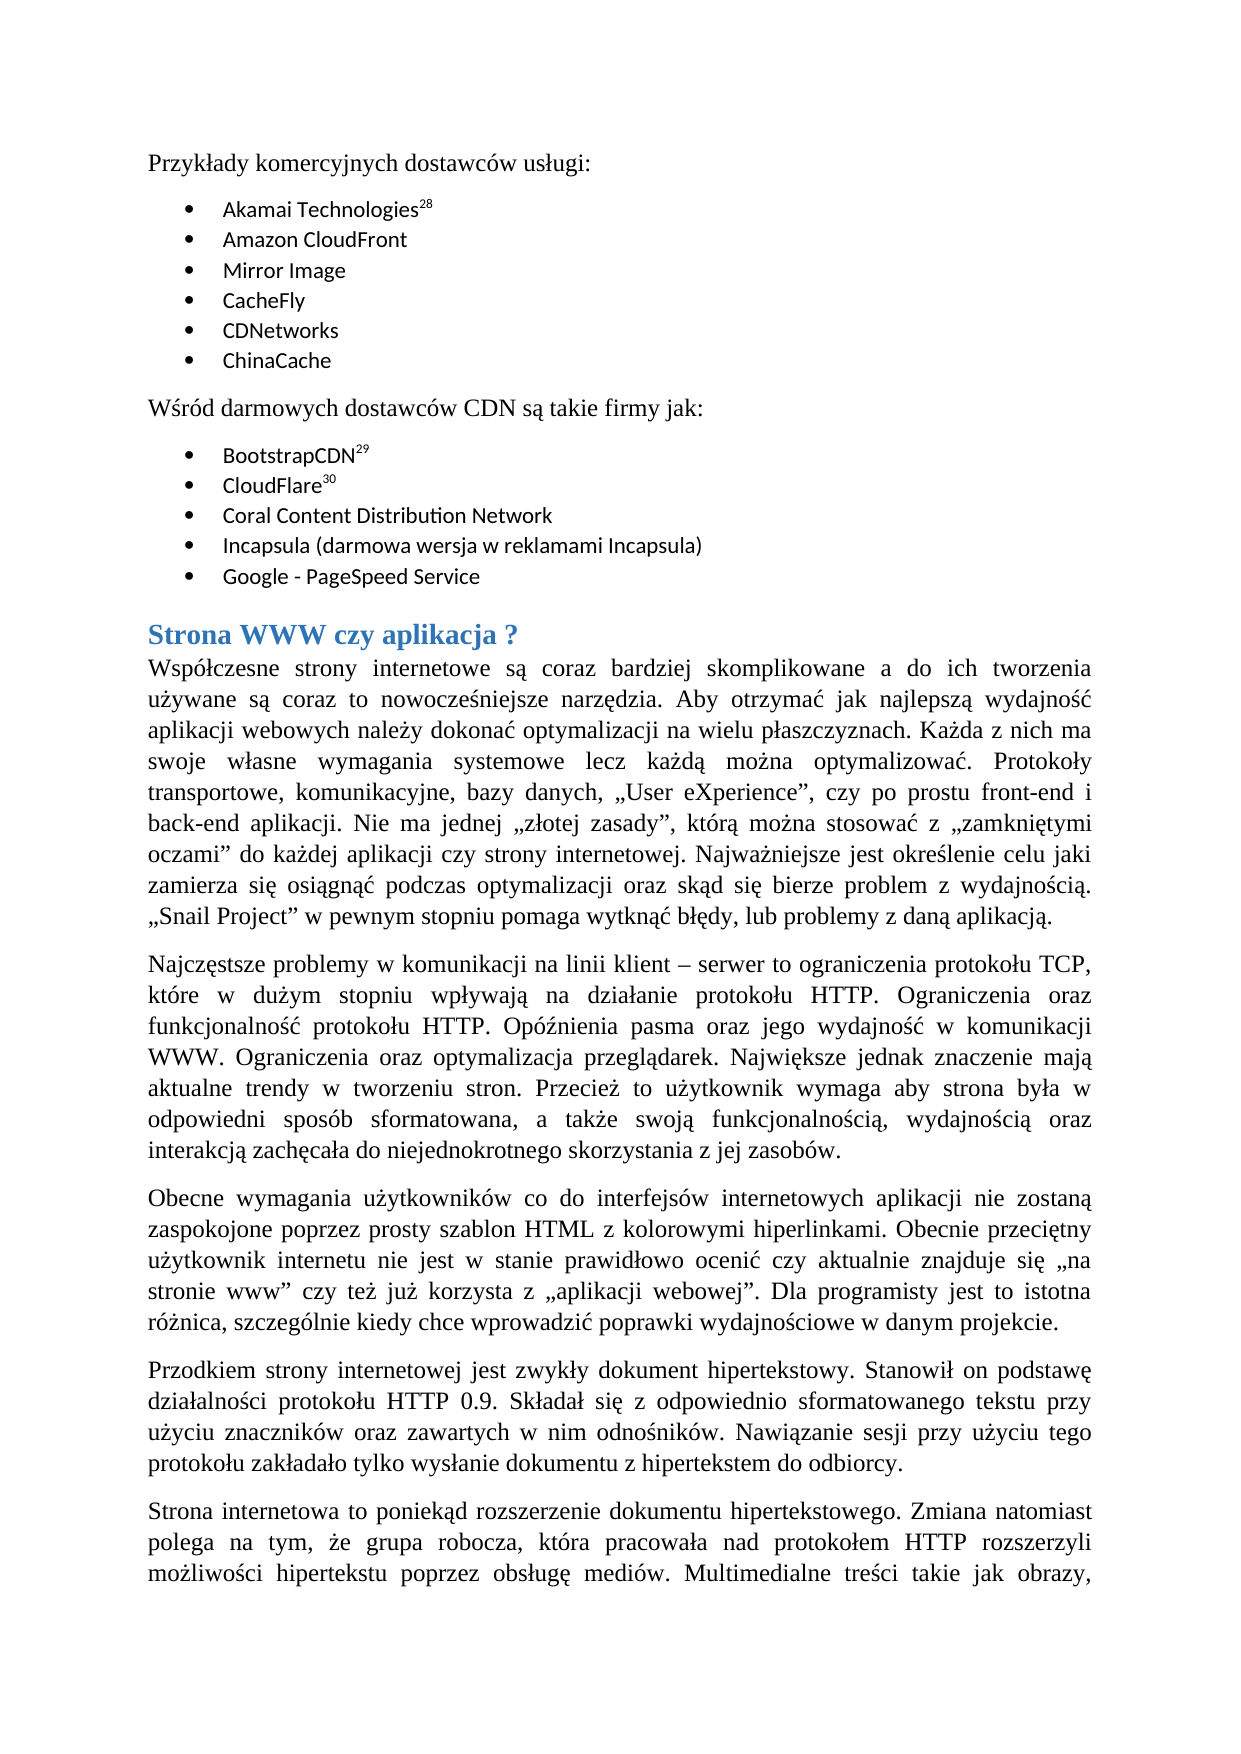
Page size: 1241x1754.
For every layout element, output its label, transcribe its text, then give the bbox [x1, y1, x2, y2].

list Incapsula (darmowa wersja w reklamami Incapsula) [185, 532, 1093, 559]
list Amazon CloudFront [185, 226, 1093, 253]
text Przykłady komercyjnych dostawców usługi: [148, 148, 1093, 176]
list CloudFlare [185, 471, 1093, 499]
text Współczesne strony internetowe są coraz bardziej skomplikowane a do ich tworzenia używane są coraz to nowocześniejsze narzędzia. Aby otrzymać jak najlepszą wydajność aplikacji webowych należy dokonać optymalizacji na wielu płaszczyznach. Każda z nich ma swoje własne wymagania systemowe lecz każdą można optymalizować. Protokoły transportowe, komunikacyjne, bazy danych, „User eXperience”, czy po prostu front-end i back-end aplikacji. Nie ma jednej „złotej zasady”, którą można stosować z „zamkniętymi oczami” do każdej aplikacji czy strony internetowej. Najważniejsze jest określenie celu jaki zamierza się osiągnąć podczas optymalizacji oraz skąd się bierze problem z wydajnością. „Snail Project” w pewnym stopniu pomaga wytknąć błędy, lub problemy z daną aplikacją. [148, 653, 1093, 930]
list Akamai Technologies [185, 195, 1093, 223]
list BootstrapCDN [185, 441, 1093, 469]
list CDNetworks [185, 316, 1093, 344]
list Mirror Image [185, 256, 1093, 284]
text Najczęstsze problemy w komunikacji na linii klient – serwer to ograniczenia protokołu TCP, które w dużym stopniu wpływają na działanie protokołu HTTP. Ograniczenia oraz funkcjonalność protokołu HTTP. Opóźnienia pasma oraz jego wydajność w komunikacji WWW. Ograniczenia oraz optymalizacja przeglądarek. Największe jednak znaczenie mają aktualne trendy w tworzeniu stron. Przecież to użytkownik wymaga aby strona była w odpowiedni sposób sformatowana, a także swoją funkcjonalnością, wydajnością oraz interakcją zachęcała do niejednokrotnego skorzystania z jej zasobów. [148, 949, 1093, 1164]
subtitle Strona WWW czy aplikacja ? [148, 617, 1093, 651]
text Przodkiem strony internetowej jest zwykły dokument hipertekstowy. Stanowił on podstawę działalności protokołu HTTP 0.9. Składał się z odpowiednio sformatowanego tekstu przy użyciu znaczników oraz zawartych w nim odnośników. Nawiązanie sesji przy użyciu tego protokołu zakładało tylko wysłanie dokumentu z hipertekstem do odbiorcy. [148, 1355, 1093, 1477]
list Coral Content Distribution Network [185, 501, 1093, 529]
list Google - PageSpeed Service [185, 562, 1093, 590]
text Obecne wymagania użytkowników co do interfejsów internetowych aplikacji nie zostaną zaspokojone poprzez prosty szablon HTML z kolorowymi hiperlinkami. Obecnie przeciętny użytkownik internetu nie jest w stanie prawidłowo ocenić czy aktualnie znajduje się „na stronie www” czy też już korzysta z „aplikacji webowej”. Dla programisty jest to istotna różnica, szczególnie kiedy chce wprowadzić poprawki wydajnościowe w danym projekcie. [148, 1183, 1093, 1336]
list ChinaCache [185, 346, 1093, 374]
list CacheFly [185, 286, 1093, 314]
text Wśród darmowych dostawców CDN są takie firmy jak: [148, 393, 1093, 422]
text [148, 1496, 1093, 1587]
